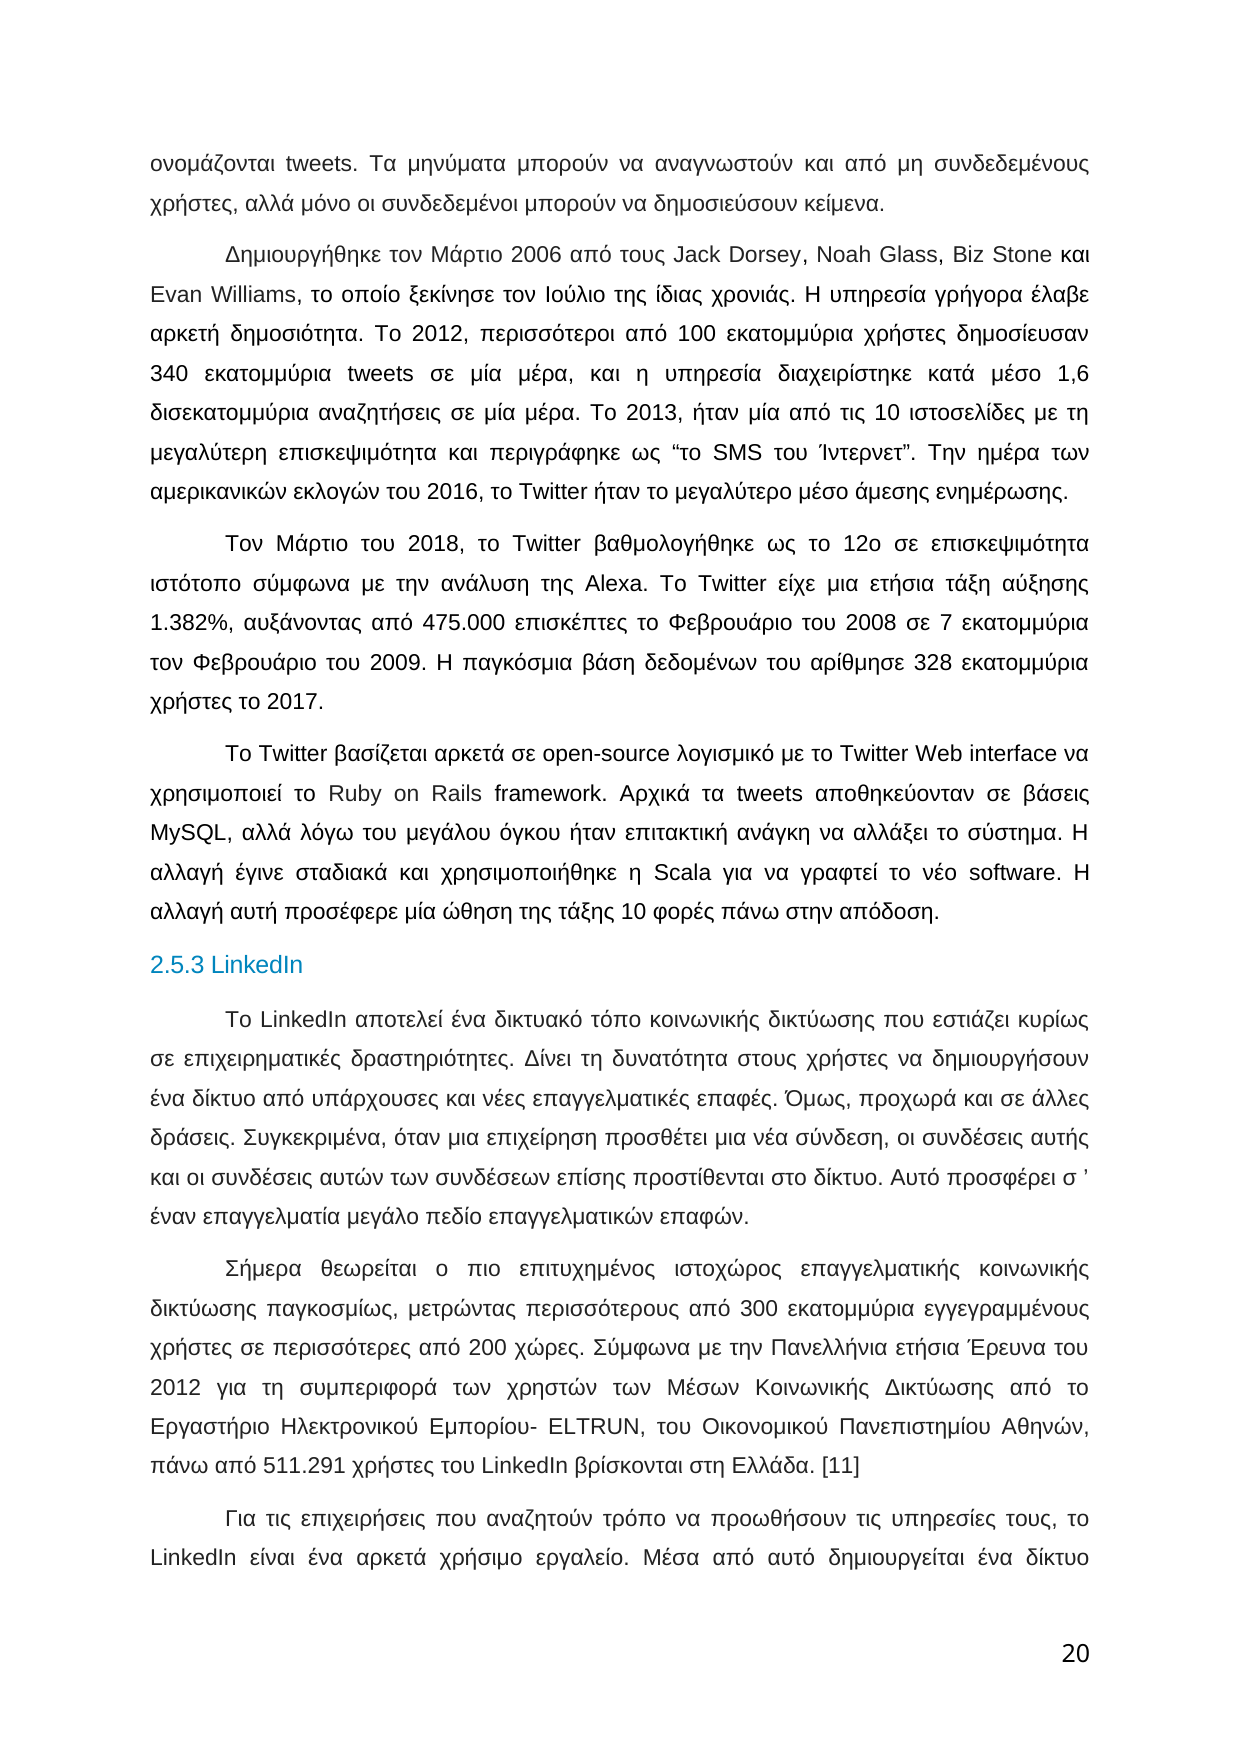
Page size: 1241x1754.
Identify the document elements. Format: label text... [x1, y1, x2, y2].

text Δημιουργήθηκε τον Μάρτιο 2006 από τους Jack Dorsey, Noah Glass, Biz Stone και Evan Williams, το οποίο ξεκίνησε τον Ιούλιο της ίδιας χρονιάς. Η υπηρεσία γρήγορα έλαβε αρκετή δημοσιότητα. Το 2012, περισσότεροι από 100 εκατομμύρια χρήστες δημοσίευσαν 340 εκατομμύρια tweets σε μία μέρα, και η υπηρεσία διαχειρίστηκε κατά μέσο 1,6 δισεκατομμύρια αναζητήσεις σε μία μέρα. Το 2013, ήταν μία από τις 10 ιστοσελίδες με τη μεγαλύτερη επισκεψιμότητα και περιγράφηκε ως “το SMS του Ίντερνετ”. Την ημέρα των αμερικανικών εκλογών του 2016, το Twitter ήταν το μεγαλύτερο μέσο άμεσης ενημέρωσης. [150, 241, 1090, 505]
text Σήμερα θεωρείται ο πιο επιτυχημένος ιστοχώρος επαγγελματικής κοινωνικής δικτύωσης παγκοσμίως, μετρώντας περισσότερους από 300 εκατομμύρια εγγεγραμμένους χρήστες σε περισσότερες από 200 χώρες. Σύμφωνα με την Πανελλήνια ετήσια Έρευνα του 2012 για τη συμπεριφορά των χρηστών των Μέσων Κοινωνικής Δικτύωσης από το Εργαστήριο Ηλεκτρονικού Εμπορίου- ELTRUN, του Οικονομικού Πανεπιστημίου Αθηνών, πάνω από 511.291 χρήστες του LinkedIn βρίσκονται στη Ελλάδα. [11] [150, 1255, 1090, 1479]
text Τον Μάρτιο του 2018, το Twitter βαθμολογήθηκε ως το 12ο σε επισκεψιμότητα ιστότοπο σύμφωνα με την ανάλυση της Alexa. Το Twitter είχε μια ετήσια τάξη αύξησης 1.382%, αυξάνοντας από 475.000 επισκέπτες το Φεβρουάριο του 2008 σε 7 εκατομμύρια τον Φεβρουάριο του 2009. Η παγκόσμια βάση δεδομένων του αρίθμησε 328 εκατομμύρια χρήστες το 2017. [150, 530, 1090, 714]
text Το LinkedIn αποτελεί ένα δικτυακό τόπο κοινωνικής δικτύωσης που εστιάζει κυρίως σε επιχειρηματικές δραστηριότητες. Δίνει τη δυνατότητα στους χρήστες να δημιουργήσουν ένα δίκτυο από υπάρχουσες και νέες επαγγελματικές επαφές. Όμως, προχωρά και σε άλλες δράσεις. Συγκεκριμένα, όταν μια επιχείρηση προσθέτει μια νέα σύνδεση, οι συνδέσεις αυτής και οι συνδέσεις αυτών των συνδέσεων επίσης προστίθενται στο δίκτυο. Αυτό προσφέρει σ ’ έναν επαγγελματία μεγάλο πεδίο επαγγελματικών επαφών. [150, 1006, 1090, 1229]
text Το Twitter βασίζεται αρκετά σε open-source λογισμικό με το Twitter Web interface να χρησιμοποιεί το Ruby on Rails framework. Αρχικά τα tweets αποθηκεύονταν σε βάσεις MySQL, αλλά λόγω του μεγάλου όγκου ήταν επιτακτική ανάγκη να αλλάξει το σύστημα. Η αλλαγή έγινε σταδιακά και χρησιμοποιήθηκε η Scala για να γραφτεί το νέο software. Η αλλαγή αυτή προσέφερε μία ώθηση της τάξης 10 φορές πάνω στην απόδοση. [150, 740, 1090, 924]
text 2.5.3 LinkedIn [150, 950, 1090, 979]
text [150, 1504, 1090, 1570]
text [150, 150, 1090, 216]
